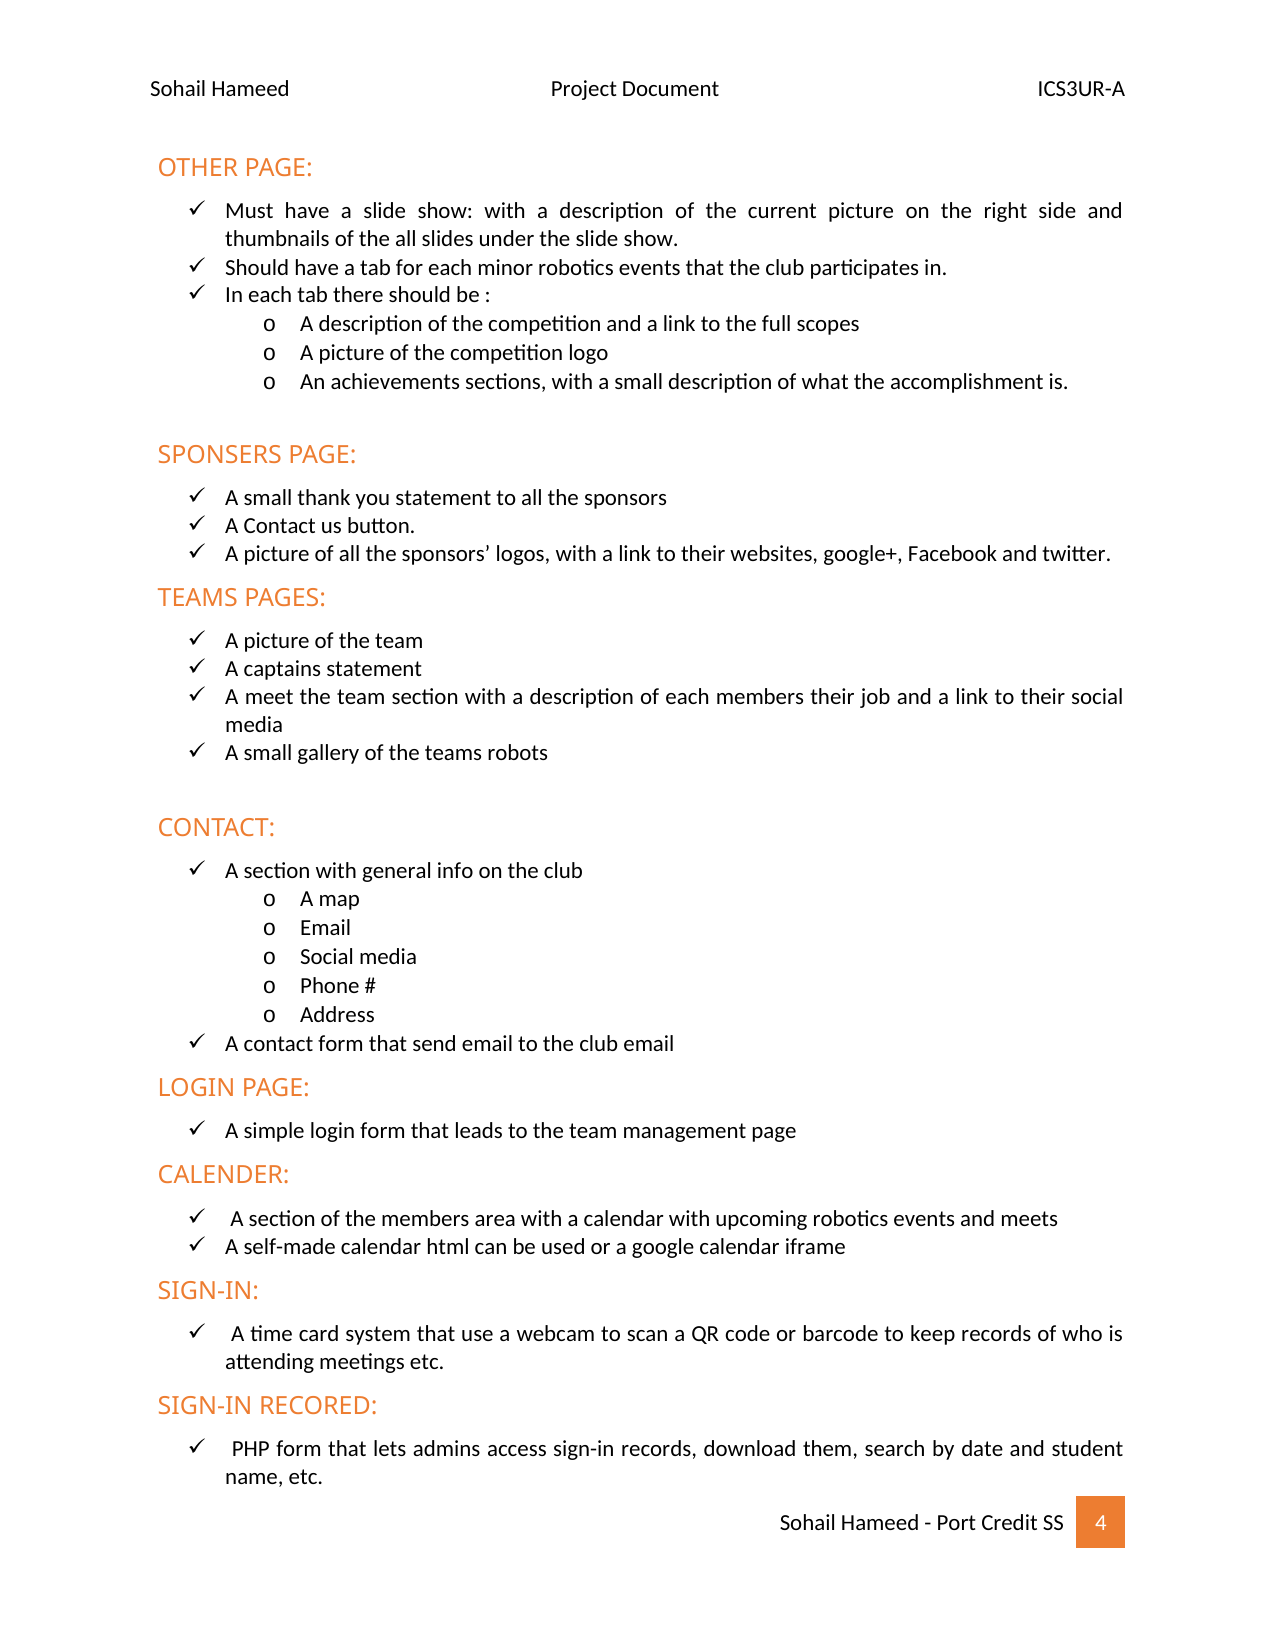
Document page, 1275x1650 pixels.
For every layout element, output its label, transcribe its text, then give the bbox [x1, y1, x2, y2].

list A picture of the competition logo [262, 338, 1125, 367]
subtitle Teams pages: [157, 580, 1117, 614]
list A small thank you statement to all the sponsors [187, 483, 1125, 511]
list A section with general info on the club [187, 856, 1125, 884]
list A time card system that use a webcam to scan a QR code or barcode to keep records of who is attending meetings etc. [187, 1319, 1125, 1375]
list Address [262, 1000, 1125, 1029]
subtitle CALENDER: [157, 1157, 1117, 1191]
list Social media [262, 942, 1125, 971]
subtitle Other page: [157, 150, 1117, 184]
subtitle Sign-in RECORED: [157, 1387, 1117, 1421]
list A meet the team section with a description of each members their job and a link to their social media [187, 682, 1125, 738]
list A Contact us button. [187, 511, 1125, 539]
list A map [262, 884, 1125, 913]
list PHP form that lets admins access sign-in records, download them, search by date and student name, etc. [187, 1434, 1125, 1490]
list Must have a slide show: with a description of the current picture on the right side and thumbnails of the all slides under the slide show. [187, 197, 1125, 253]
list A contact form that send email to the club email [187, 1029, 1125, 1058]
subtitle Contact: [157, 809, 1117, 843]
list A section of the members area with a calendar with upcoming robotics events and meets [187, 1204, 1125, 1232]
list A captains statement [187, 654, 1125, 682]
list A small gallery of the teams robots [187, 738, 1125, 766]
list In each tab there should be : [187, 281, 1125, 309]
list A picture of all the sponsors’ logos, with a link to their websites, google+, Facebook and twitter. [187, 539, 1125, 567]
list A picture of the team [187, 626, 1125, 654]
list An achievements sections, with a small description of what the accomplishment is. [262, 367, 1125, 396]
subtitle Sponsers page: [157, 437, 1117, 471]
list A self-made calendar html can be used or a google calendar iframe [187, 1232, 1125, 1260]
list A simple login form that leads to the team management page [187, 1117, 1125, 1145]
list Phone # [262, 971, 1125, 1000]
subtitle Login page: [157, 1070, 1117, 1104]
list A description of the competition and a link to the full scopes [262, 309, 1125, 338]
list Should have a tab for each minor robotics events that the club participates in. [187, 253, 1125, 281]
subtitle Sign-in: [157, 1272, 1117, 1306]
list Email [262, 913, 1125, 942]
